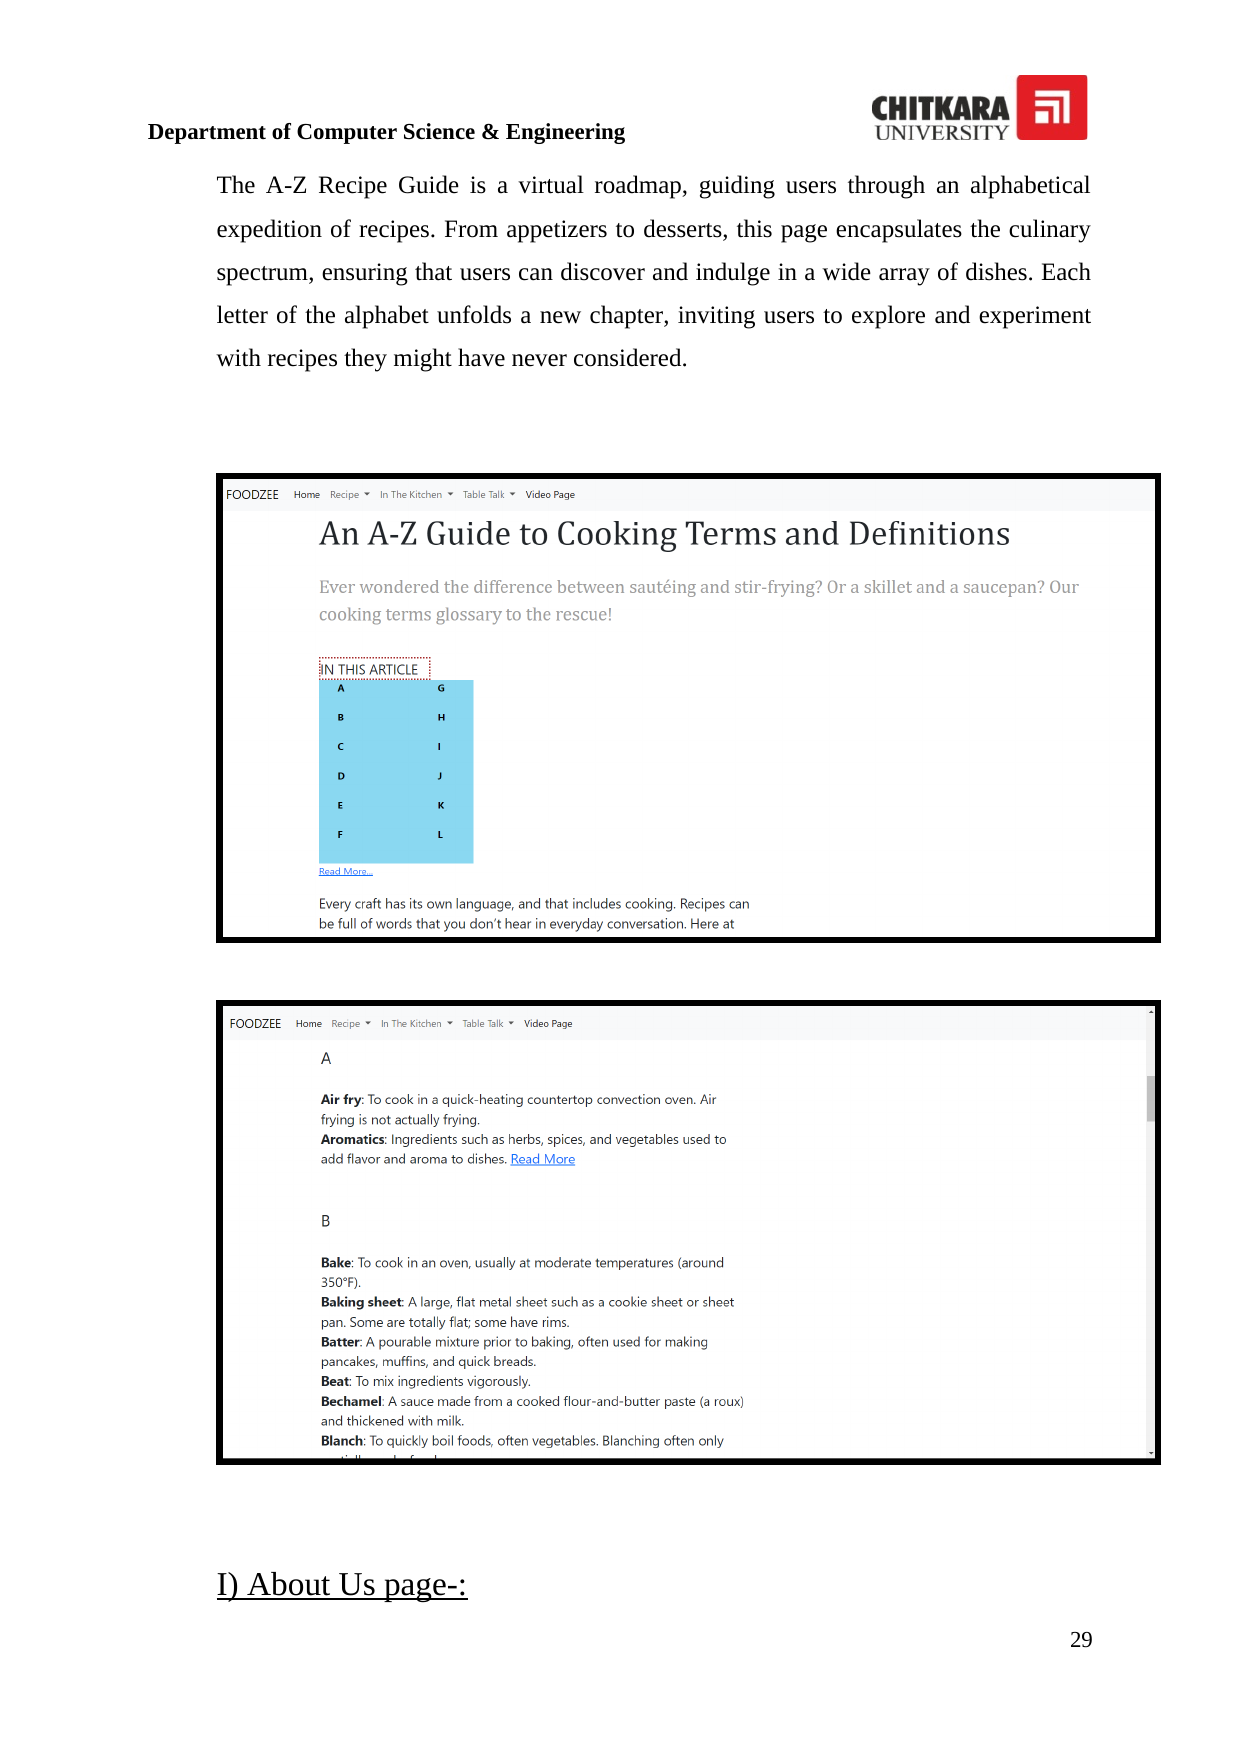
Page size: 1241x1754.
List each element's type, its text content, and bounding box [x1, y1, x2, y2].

text The A-Z Recipe Guide is a virtual roadmap, guiding users through an alphabetical expedition of recipes. From appetizers to desserts, this page encapsulates the culinary spectrum, ensuring that users can discover and indulge in a wide array of dishes. Each letter of the alphabet unfolds a new chapter, inviting users to explore and experiment with recipes they might have never considered. [216, 171, 1092, 372]
text I) About Us page-: [185, 1564, 1092, 1603]
picture [872, 75, 1088, 140]
picture [223, 1006, 1155, 1459]
picture [223, 479, 1155, 937]
